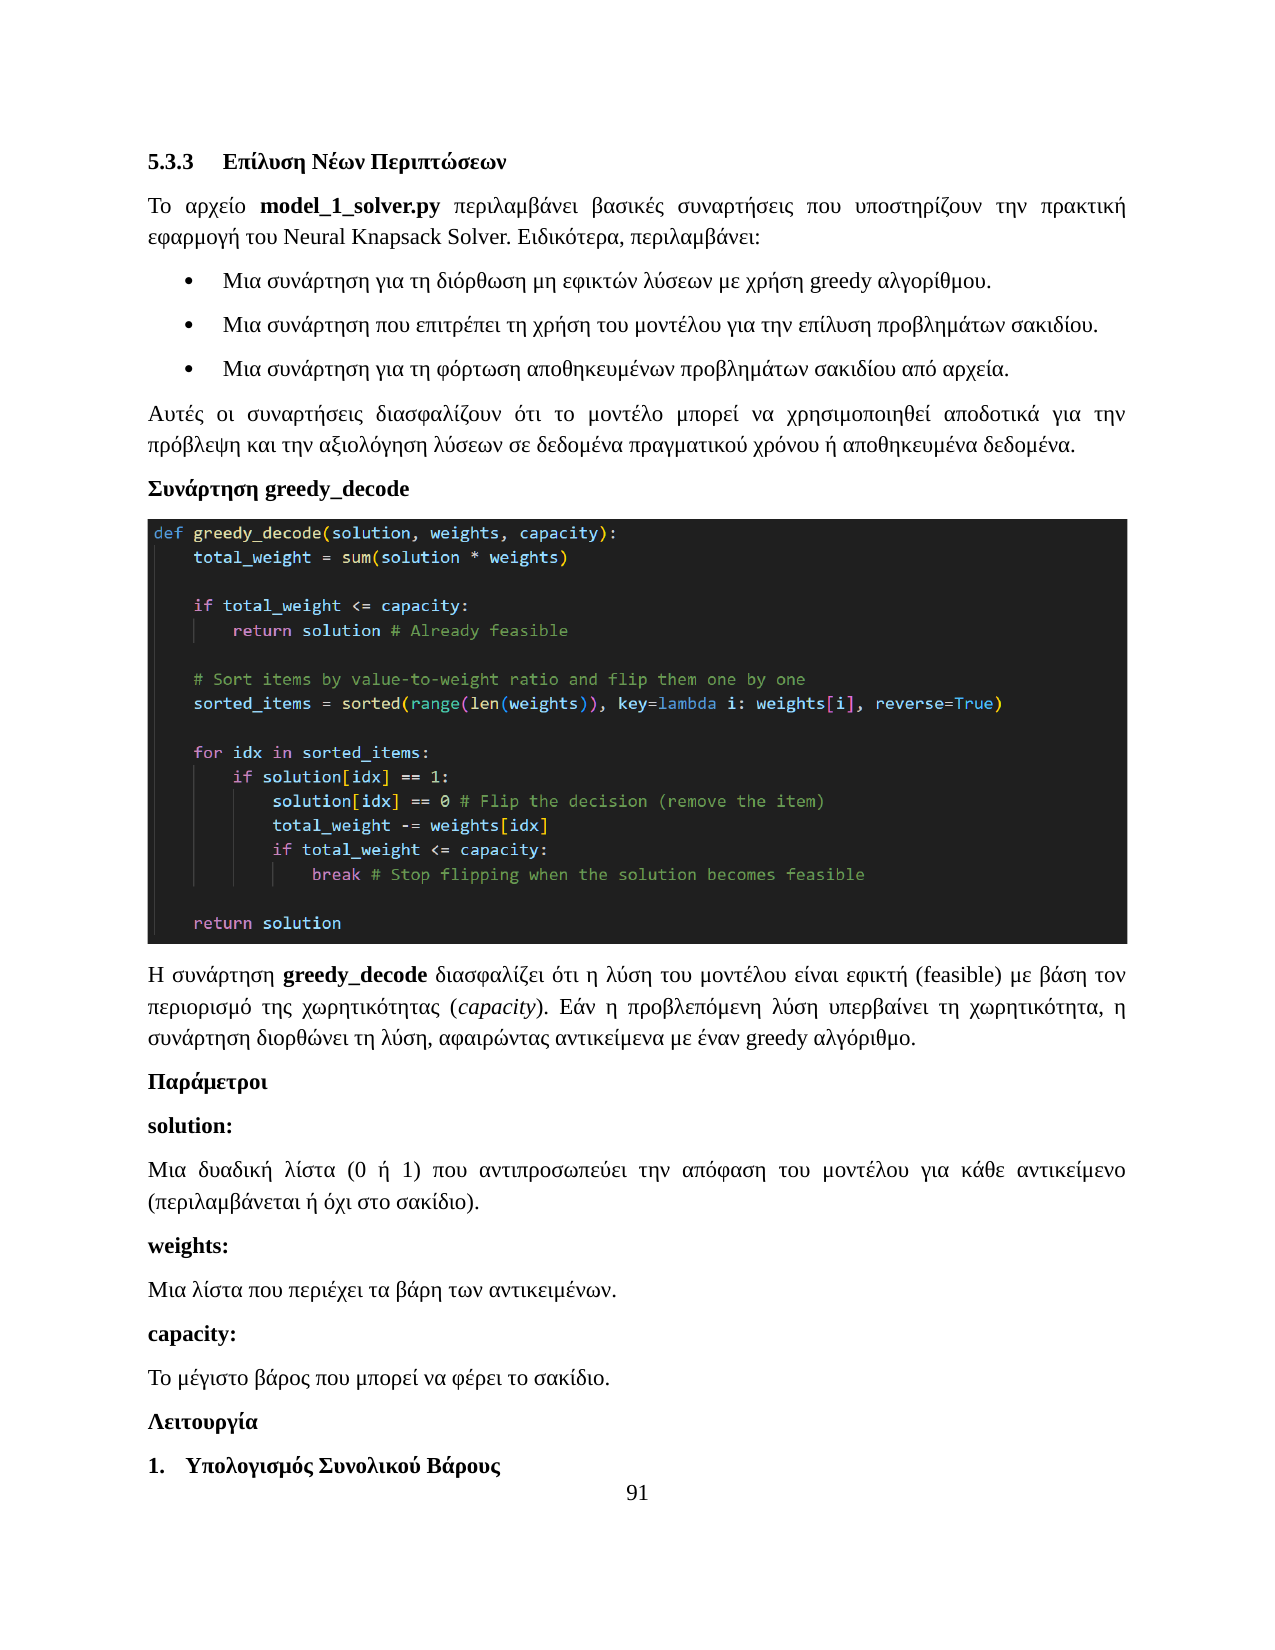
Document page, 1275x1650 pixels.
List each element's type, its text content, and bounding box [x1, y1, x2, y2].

text Παράμετροι [148, 1068, 1127, 1095]
text Αυτές οι συναρτήσεις διασφαλίζουν ότι το μοντέλο μπορεί να χρησιμοποιηθεί αποδοτικά για την πρόβλεψη και την αξιολόγηση λύσεων σε δεδομένα πραγματικού χρόνου ή αποθηκευμένα δεδομένα. [148, 399, 1127, 457]
list Μια συνάρτηση για τη φόρτωση αποθηκευμένων προβλημάτων σακιδίου από αρχεία. [185, 356, 1127, 382]
text Μια λίστα που περιέχει τα βάρη των αντικειμένων. [148, 1276, 1127, 1303]
text Λειτουργία [148, 1408, 1127, 1435]
list Υπολογισμός Συνολικού Βάρους [148, 1452, 1127, 1479]
subtitle Επίλυση Νέων Περιπτώσεων [148, 148, 1127, 174]
list Μια συνάρτηση για τη διόρθωση μη εφικτών λύσεων με χρήση greedy αλγορίθμου. [185, 267, 1127, 294]
text weights: [148, 1232, 1127, 1258]
text Η συνάρτηση greedy_decode διασφαλίζει ότι η λύση του μοντέλου είναι εφικτή (feasible) με βάση τον περιορισμό της χωρητικότητας (capacity). Εάν η προβλεπόμενη λύση υπερβαίνει τη χωρητικότητα, η συνάρτηση διορθώνει τη λύση, αφαιρώντας αντικείμενα με έναν greedy αλγόριθμο. [148, 961, 1127, 1051]
text Συνάρτηση greedy_decode [148, 475, 1127, 502]
text Μια δυαδική λίστα (0 ή 1) που αντιπροσωπεύει την απόφαση του μοντέλου για κάθε αντικείμενο (περιλαμβάνεται ή όχι στο σακίδιο). [148, 1157, 1127, 1214]
text solution: [148, 1112, 1127, 1139]
text Το μέγιστο βάρος που μπορεί να φέρει το σακίδιο. [148, 1364, 1127, 1391]
picture [147, 519, 1128, 944]
text Το αρχείο model_1_solver.py περιλαμβάνει βασικές συναρτήσεις που υποστηρίζουν την πρακτική εφαρμογή του Neural Knapsack Solver. Ειδικότερα, περιλαμβάνει: [148, 192, 1127, 250]
text capacity: [148, 1320, 1127, 1347]
list Μια συνάρτηση που επιτρέπει τη χρήση του μοντέλου για την επίλυση προβλημάτων σακιδίου. [185, 311, 1127, 338]
